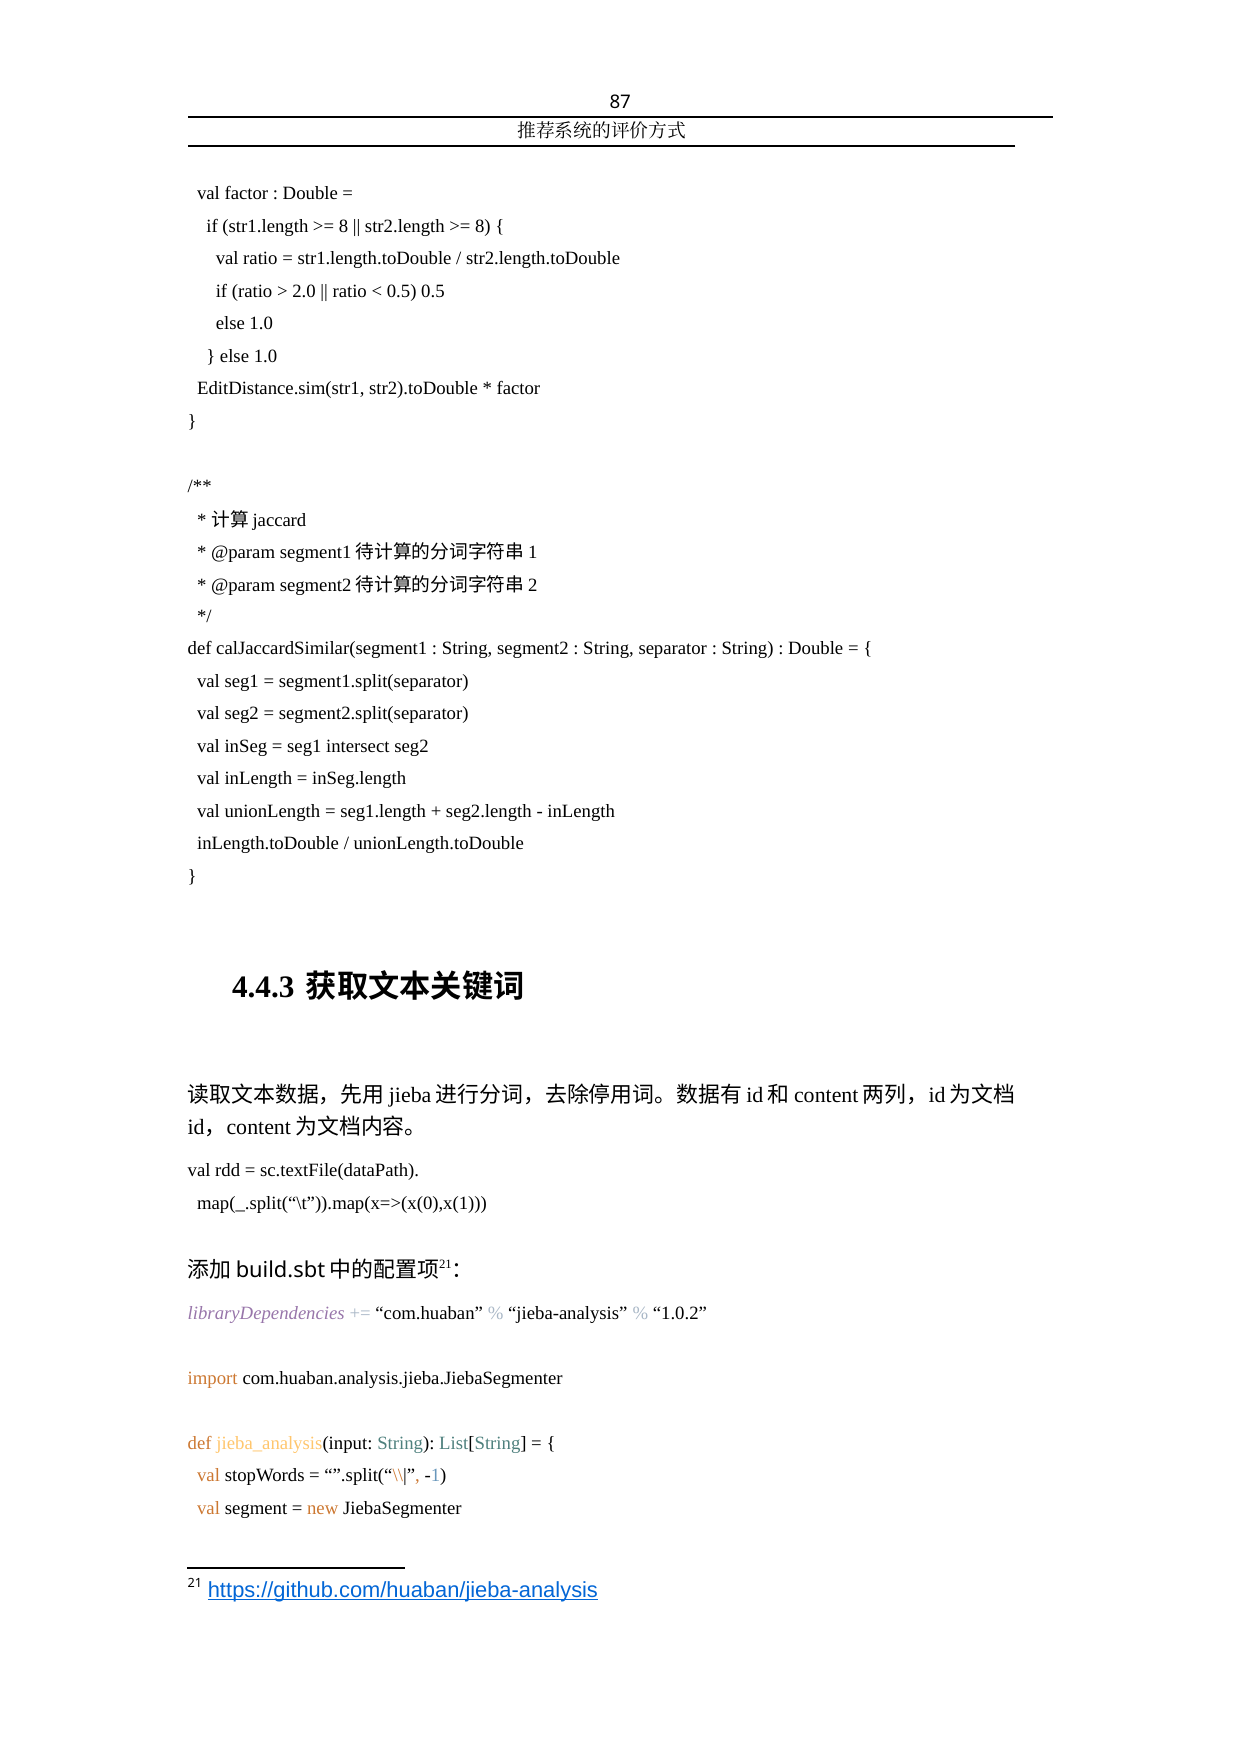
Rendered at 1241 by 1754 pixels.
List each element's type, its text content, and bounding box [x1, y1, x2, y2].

text 读取文本数据，先用jieba进行分词，去除停用词。数据有id和content两列，id为文档id，content为文档内容。 [187, 1076, 1053, 1141]
text libraryDependencies += “com.huaban” % “jieba-analysis” % “1.0.2” [187, 1296, 1053, 1329]
subtitle 获取文本关键词 [232, 951, 1053, 1016]
text val rdd = sc.textFile(dataPath). map(_.split(“\t”)).map(x=>(x(0),x(1))) [187, 1154, 1053, 1251]
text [187, 1329, 1053, 1524]
text 添加build.sbt中的配置项： [187, 1251, 1053, 1284]
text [187, 177, 1053, 892]
